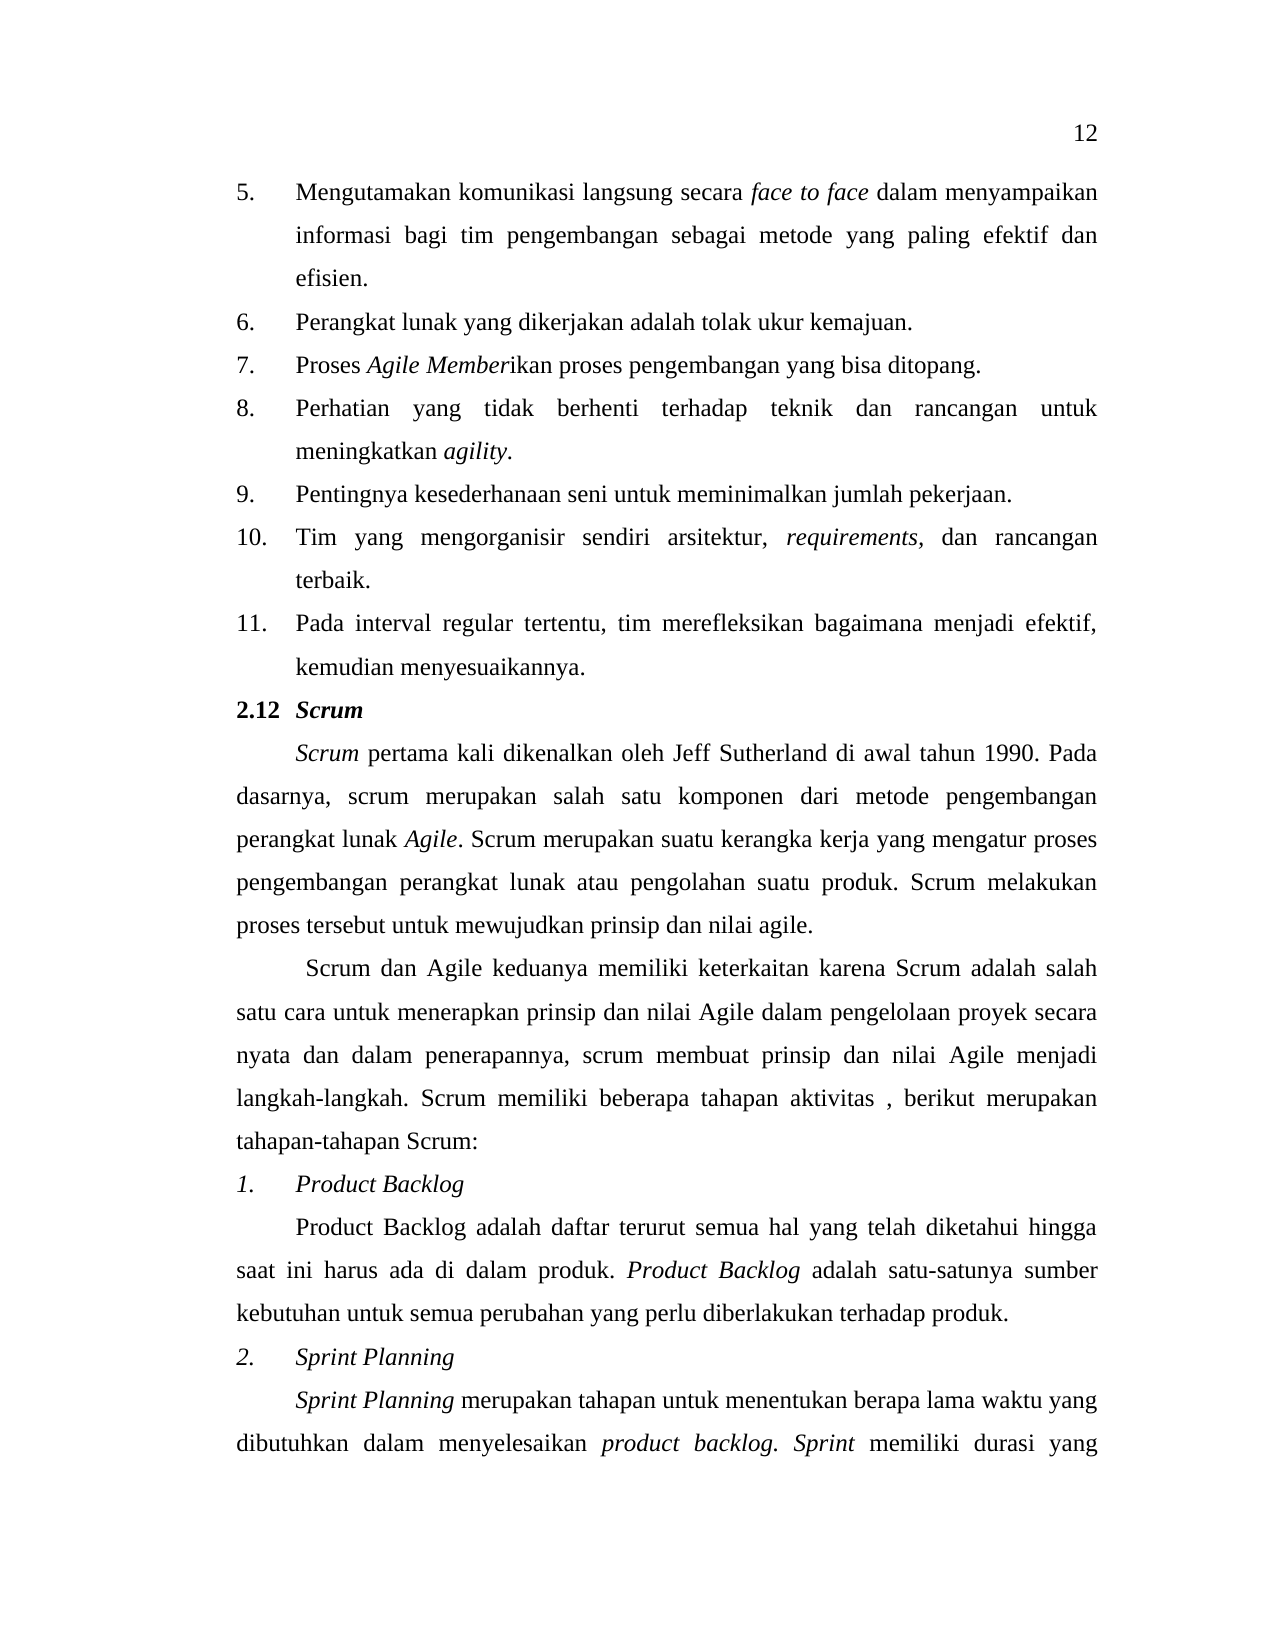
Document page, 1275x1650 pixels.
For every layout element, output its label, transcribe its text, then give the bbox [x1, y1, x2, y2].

text Scrum dan Agile keduanya memiliki keterkaitan karena Scrum adalah salah satu cara untuk menerapkan prinsip dan nilai Agile dalam pengelolaan proyek secara nyata dan dalam penerapannya, scrum membuat prinsip dan nilai Agile menjadi langkah-langkah. Scrum memiliki beberapa tahapan aktivitas , berikut merupakan tahapan-tahapan Scrum: [236, 953, 1098, 1155]
list Sprint Planning [236, 1342, 1098, 1370]
list Pentingnya kesederhanaan seni untuk meminimalkan jumlah pekerjaan. [236, 479, 1098, 508]
list Mengutamakan komunikasi langsung secara face to face dalam menyampaikan informasi bagi tim pengembangan sebagai metode yang paling efektif dan efisien. [236, 177, 1098, 292]
text Scrum pertama kali dikenalkan oleh Jeff Sutherland di awal tahun 1990. Pada dasarnya, scrum merupakan salah satu komponen dari metode pengembangan perangkat lunak Agile. Scrum merupakan suatu kerangka kerja yang mengatur proses pengembangan perangkat lunak atau pengolahan suatu produk. Scrum melakukan proses tersebut untuk mewujudkan prinsip dan nilai agile. [236, 738, 1098, 939]
list Product Backlog [236, 1169, 1098, 1198]
list Perangkat lunak yang dikerjakan adalah tolak ukur kemajuan. [236, 307, 1098, 335]
list Tim yang mengorganisir sendiri arsitektur, requirements, dan rancangan terbaik. [236, 522, 1098, 594]
list Product Backlog adalah daftar terurut semua hal yang telah diketahui hingga saat ini harus ada di dalam produk. Product Backlog adalah satu-satunya sumber kebutuhan untuk semua perubahan yang perlu diberlakukan terhadap produk. [236, 1212, 1098, 1327]
list Pada interval regular tertentu, tim merefleksikan bagaimana menjadi efektif, kemudian menyesuaikannya. [236, 608, 1098, 680]
list Proses Agile Memberikan proses pengembangan yang bisa ditopang. [236, 350, 1098, 378]
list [236, 1385, 1098, 1457]
list Perhatian yang tidak berhenti terhadap teknik dan rancangan untuk meningkatkan agility. [236, 393, 1098, 465]
subtitle Scrum [236, 695, 1098, 723]
